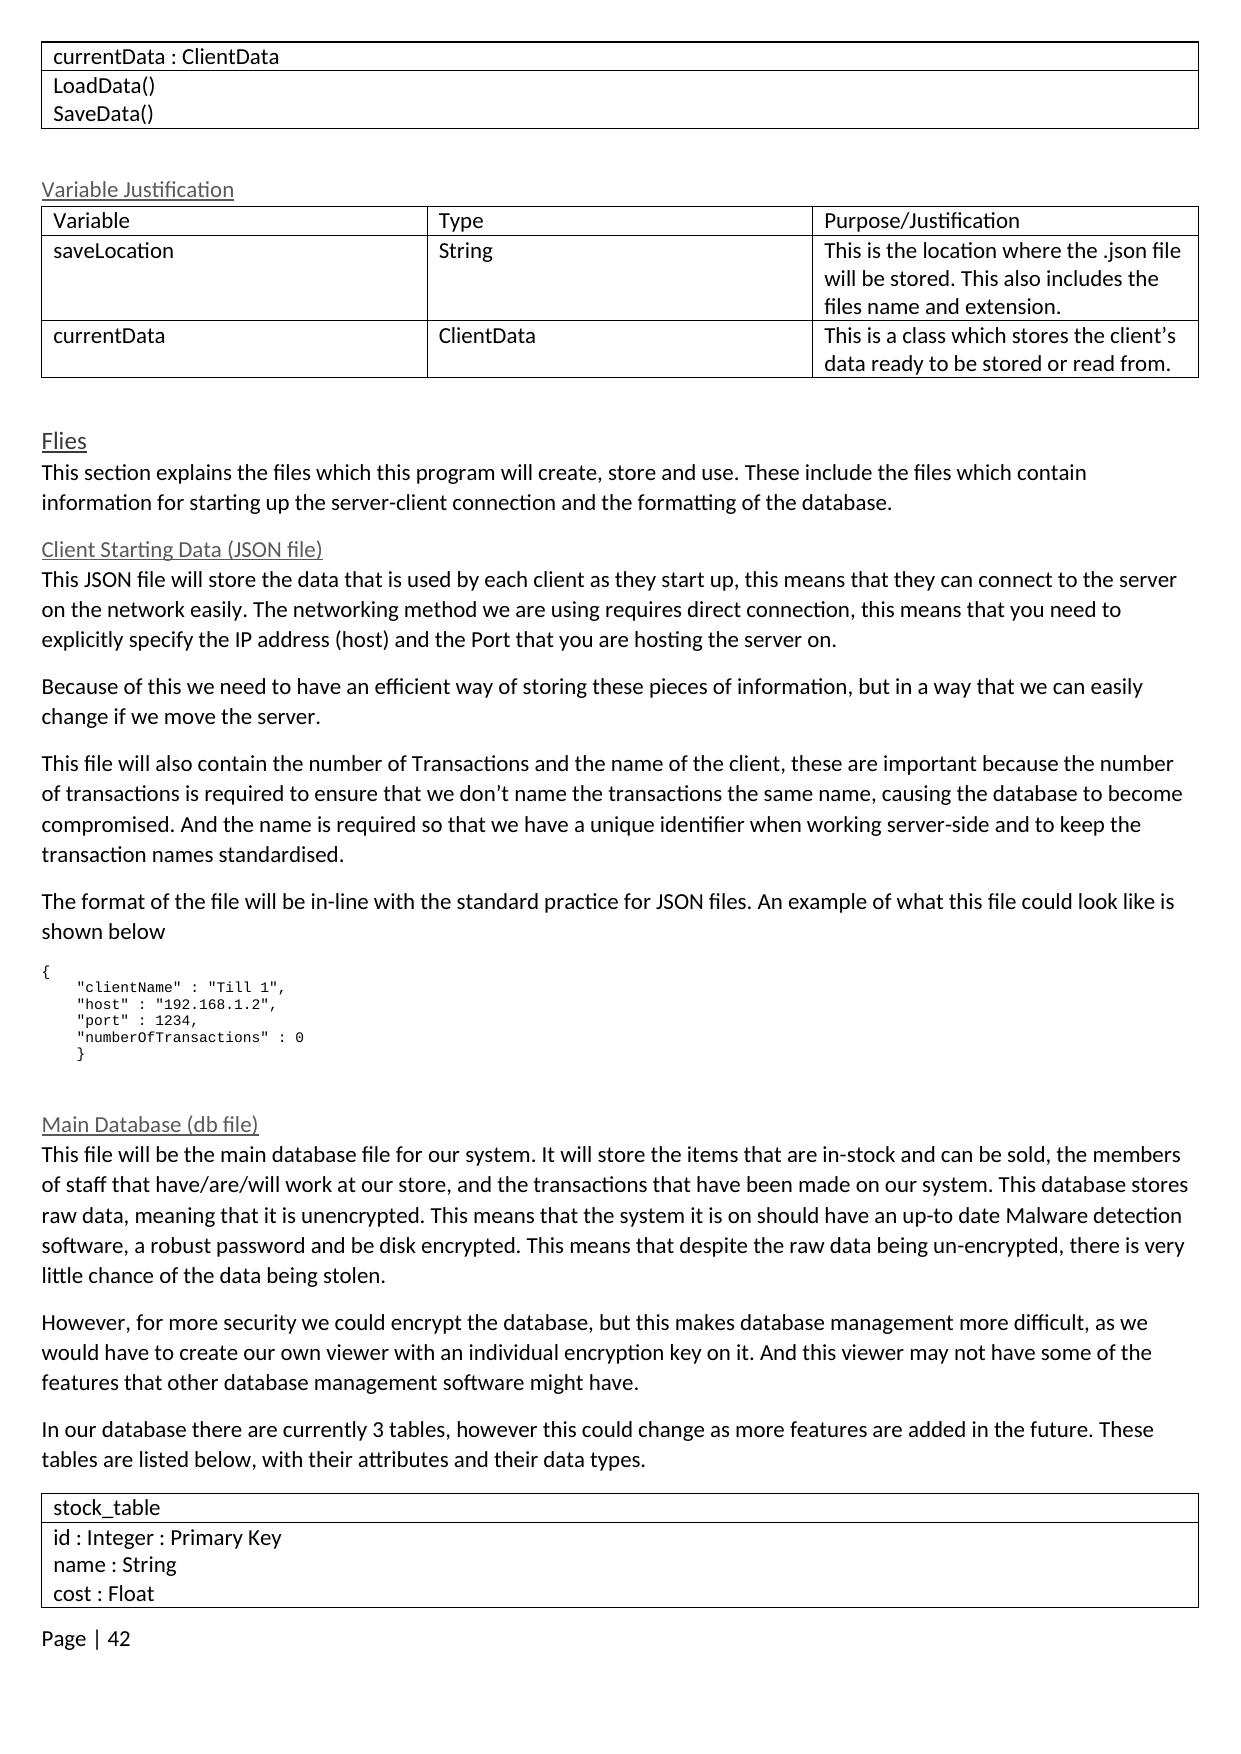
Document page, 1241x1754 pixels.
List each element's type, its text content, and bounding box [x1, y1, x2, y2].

text This file will also contain the number of Transactions and the name of the client, these are important because the number of transactions is required to ensure that we don’t name the transactions the same name, causing the database to become compromised. And the name is required so that we have a unique identifier when working server-side and to keep the transaction names standardised. [41, 749, 1199, 868]
text This JSON file will store the data that is used by each client as they start up, this means that they can connect to the server on the network easily. The networking method we are using requires direct connection, this means that you need to explicitly specify the IP address (host) and the Port that you are hosting the server on. [41, 565, 1199, 653]
text This file will be the main database file for our system. It will store the items that are in-stock and can be sold, the members of staff that have/are/will work at our store, and the transactions that have been made on our system. This database stores raw data, meaning that it is unencrypted. This means that the system it is on should have an up-to date Malware detection software, a robust password and be disk encrypted. This means that despite the raw data being un-encrypted, there is very little chance of the data being stolen. [41, 1140, 1199, 1289]
text In our database there are currently 3 tables, however this could change as more features are added in the future. These tables are listed below, with their attributes and their data types. [41, 1415, 1199, 1474]
table_header Type [428, 207, 812, 235]
text However, for more security we could encrypt the database, but this makes database management more difficult, as we would have to create our own viewer with an individual encryption key on it. And this viewer may not have some of the features that other database management software might have. [41, 1308, 1199, 1397]
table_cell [42, 43, 1198, 70]
text "numberOfTransactions" : 0 [41, 1030, 1199, 1047]
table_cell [42, 1523, 1198, 1607]
table_cell String [428, 236, 812, 320]
text { [41, 964, 1199, 981]
table_header Purpose/Justification [813, 207, 1198, 235]
table_cell saveLocation [42, 236, 427, 320]
table_cell ClientData [428, 321, 812, 377]
text "port" : 1234, [41, 1014, 1199, 1030]
text "host" : "192.168.1.2", [41, 997, 1199, 1014]
text This section explains the files which this program will create, store and use. These include the files which contain information for starting up the server-client connection and the formatting of the database. [41, 458, 1199, 516]
table_cell currentData [42, 321, 427, 377]
text } [41, 1047, 1199, 1063]
text Because of this we need to have an efficient way of storing these pieces of information, but in a way that we can easily change if we move the server. [41, 672, 1199, 731]
table_cell This is the location where the .json file will be stored. This also includes the files name and extension. [813, 236, 1198, 320]
subtitle Variable Justification [41, 175, 1199, 203]
table_cell This is a class which stores the client’s data ready to be stored or read from. [813, 321, 1198, 377]
subtitle Main Database (db file) [41, 1110, 1199, 1138]
table_header stock_table [42, 1494, 1198, 1522]
subtitle Client Starting Data (JSON file) [41, 535, 1199, 563]
table_header Variable [42, 207, 427, 235]
subtitle Flies [41, 425, 1199, 455]
table_cell LoadData() SaveData() [42, 71, 1198, 127]
text The format of the file will be in-line with the standard practice for JSON files. An example of what this file could look like is shown below [41, 887, 1199, 945]
text "clientName" : "Till 1", [41, 981, 1199, 997]
